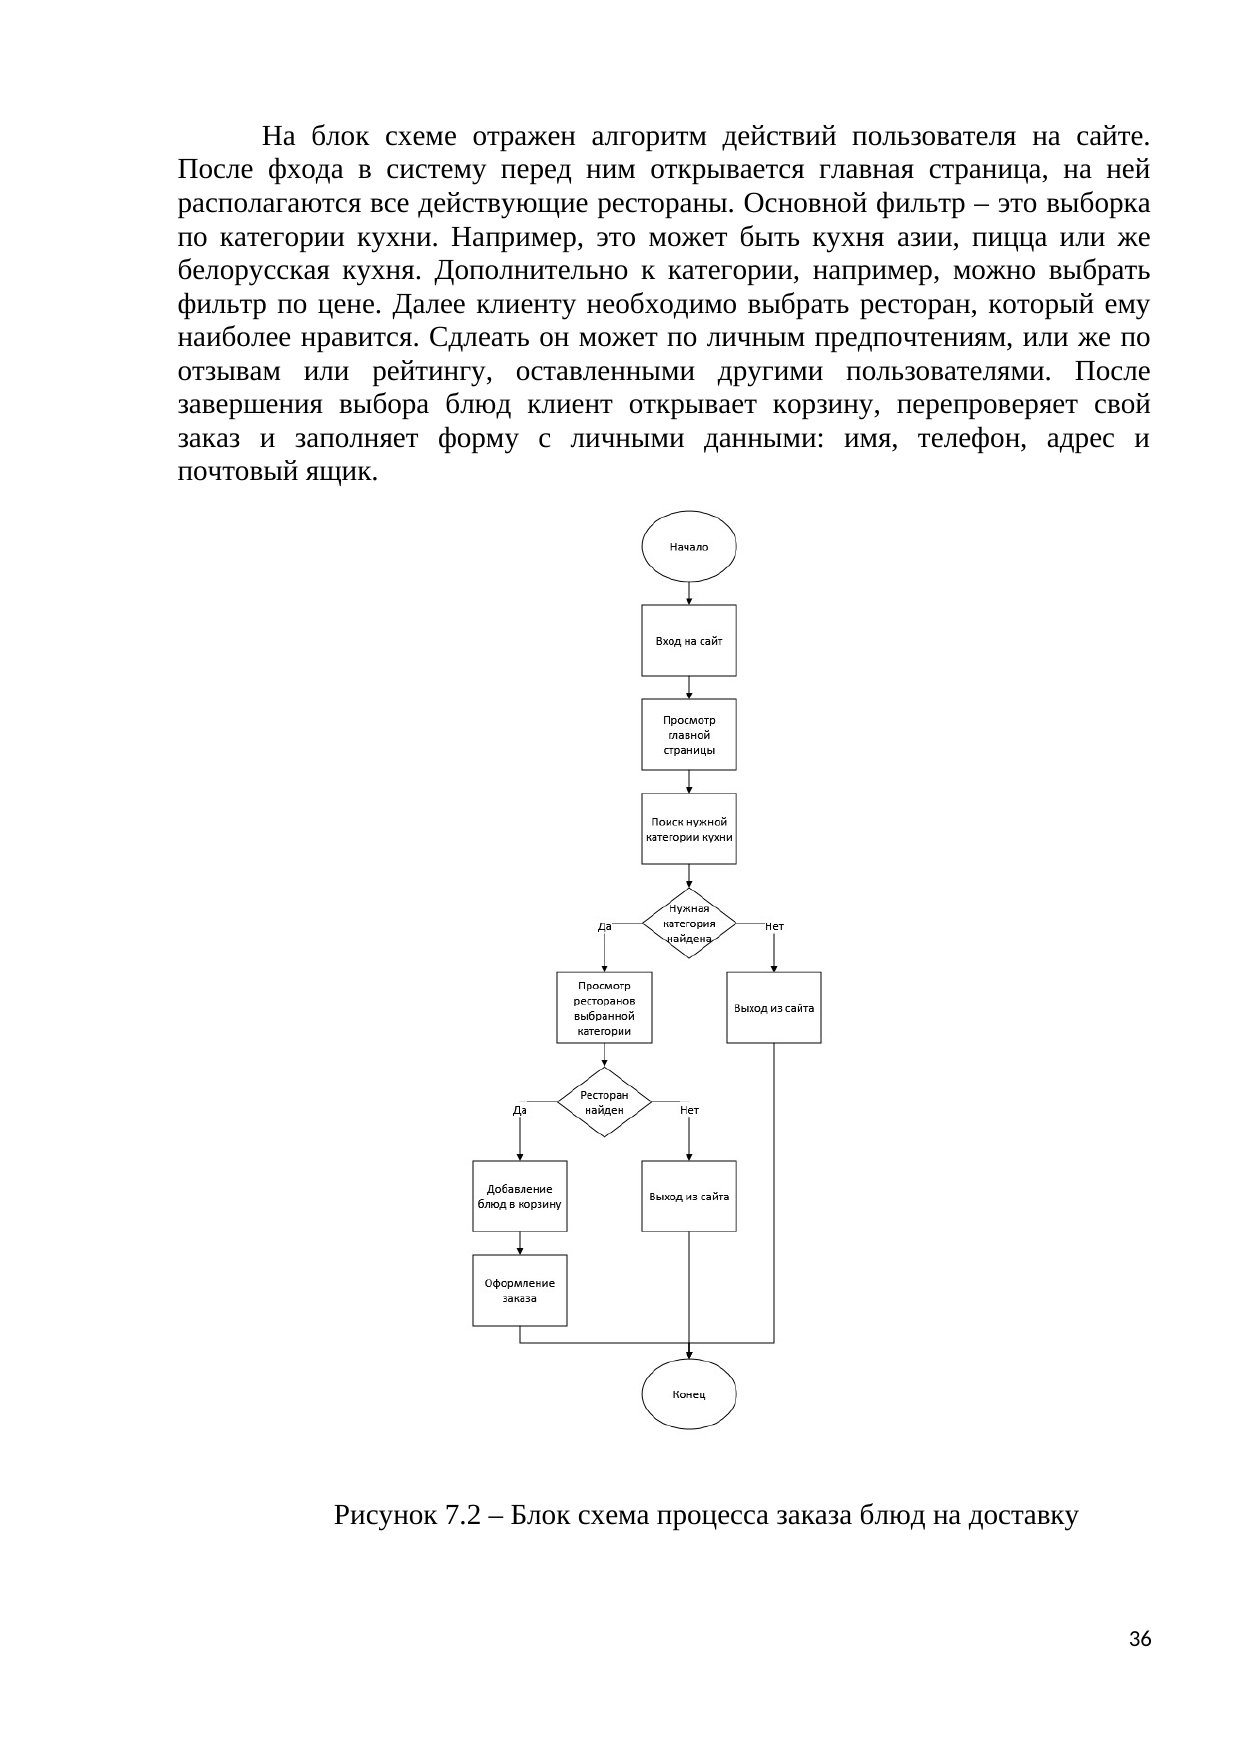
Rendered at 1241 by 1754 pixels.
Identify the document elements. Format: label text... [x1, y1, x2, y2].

text Рисунок 7.2 – Блок схема процесса заказа блюд на доставку [177, 1497, 1152, 1530]
picture [427, 487, 986, 1464]
text На блок схеме отражен алгоритм действий пользователя на сайте. После фхода в систему перед ним открывается главная страница, на ней располагаются все действующие рестораны. Основной фильтр – это выборка по категории кухни. Например, это может быть кухня азии, пицца или же белорусская кухня. Дополнительно к категории, например, можно выбрать фильтр по цене. Далее клиенту необходимо выбрать ресторан, который ему наиболее нравится. Сдлеать он может по личным предпочтениям, или же по отзывам или рейтингу, оставленными другими пользователями. После завершения выбора блюд клиент открывает корзину, перепроверяет свой заказ и заполняет форму с личными данными: имя, телефон, адрес и почтовый ящик. [177, 118, 1152, 487]
